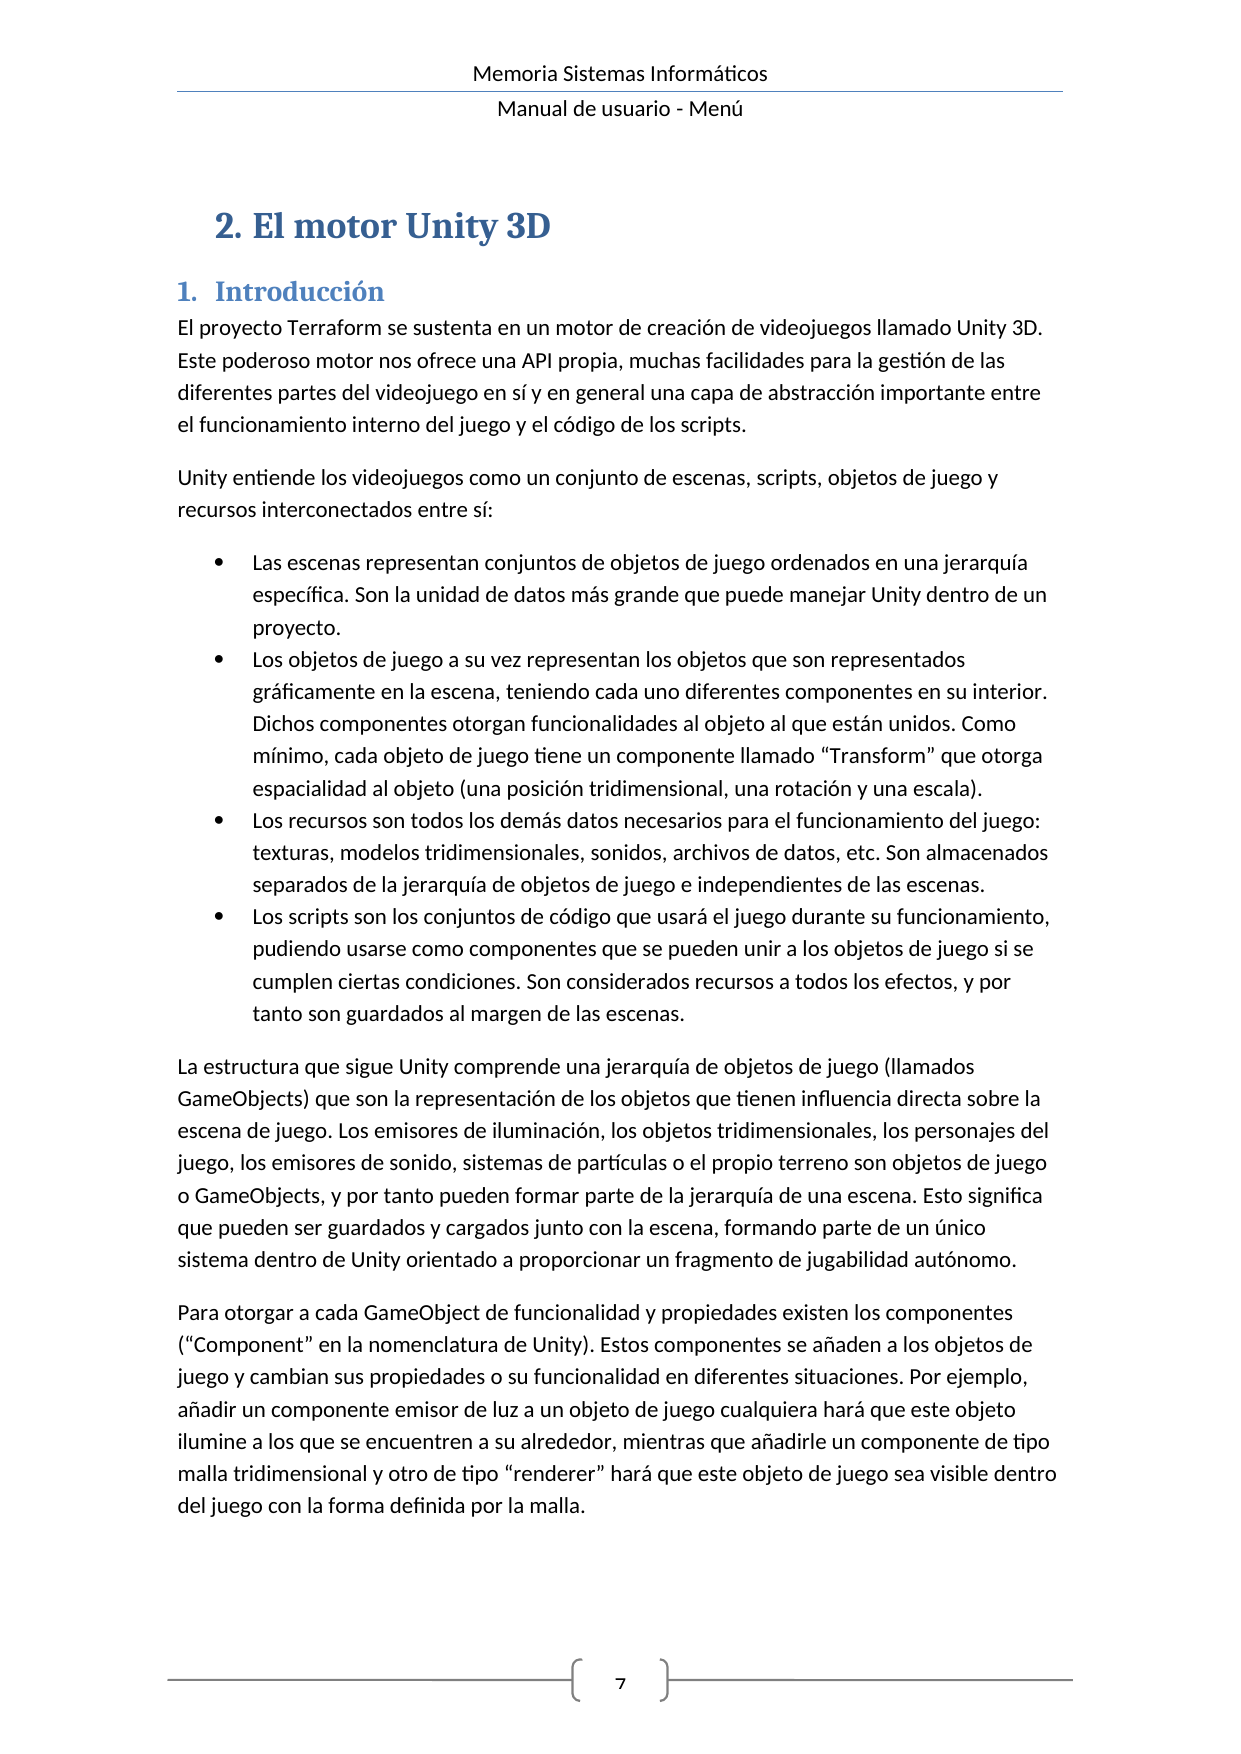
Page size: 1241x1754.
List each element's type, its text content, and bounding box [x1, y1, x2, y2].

text Para otorgar a cada GameObject de funcionalidad y propiedades existen los componentes (“Component” en la nomenclatura de Unity). Estos componentes se añaden a los objetos de juego y cambian sus propiedades o su funcionalidad en diferentes situaciones. Por ejemplo, añadir un componente emisor de luz a un objeto de juego cualquiera hará que este objeto ilumine a los que se encuentren a su alrededor, mientras que añadirle un componente de tipo malla tridimensional y otro de tipo “renderer” hará que este objeto de juego sea visible dentro del juego con la forma definida por la malla. [177, 1298, 1063, 1519]
text Unity entiende los videojuegos como un conjunto de escenas, scripts, objetos de juego y recursos interconectados entre sí: [177, 463, 1063, 523]
text El proyecto Terraform se sustenta en un motor de creación de videojuegos llamado Unity 3D. Este poderoso motor nos ofrece una API propia, muchas facilidades para la gestión de las diferentes partes del videojuego en sí y en general una capa de abstracción importante entre el funcionamiento interno del juego y el código de los scripts. [177, 313, 1063, 438]
list Los objetos de juego a su vez representan los objetos que son representados gráficamente en la escena, teniendo cada uno diferentes componentes en su interior. Dichos componentes otorgan funcionalidades al objeto al que están unidos. Como mínimo, cada objeto de juego tiene un componente llamado “Transform” que otorga espacialidad al objeto (una posición tridimensional, una rotación y una escala). [215, 645, 1063, 802]
list Los scripts son los conjuntos de código que usará el juego durante su funcionamiento, pudiendo usarse como componentes que se pueden unir a los objetos de juego si se cumplen ciertas condiciones. Son considerados recursos a todos los efectos, y por tanto son guardados al margen de las escenas. [215, 902, 1063, 1027]
list Las escenas representan conjuntos de objetos de juego ordenados en una jerarquía específica. Son la unidad de datos más grande que puede manejar Unity dentro de un proyecto. [215, 548, 1063, 641]
list Los recursos son todos los demás datos necesarios para el funcionamiento del juego: texturas, modelos tridimensionales, sonidos, archivos de datos, etc. Son almacenados separados de la jerarquía de objetos de juego e independientes de las escenas. [215, 806, 1063, 898]
subtitle El motor Unity 3D [215, 204, 1063, 248]
text La estructura que sigue Unity comprende una jerarquía de objetos de juego (llamados GameObjects) que son la representación de los objetos que tienen influencia directa sobre la escena de juego. Los emisores de iluminación, los objetos tridimensionales, los personajes del juego, los emisores de sonido, sistemas de partículas o el propio terreno son objetos de juego o GameObjects, y por tanto pueden formar parte de la jerarquía de una escena. Esto significa que pueden ser guardados y cargados junto con la escena, formando parte de un único sistema dentro de Unity orientado a proporcionar un fragmento de jugabilidad autónomo. [177, 1052, 1063, 1273]
subtitle Introducción [177, 275, 1063, 308]
